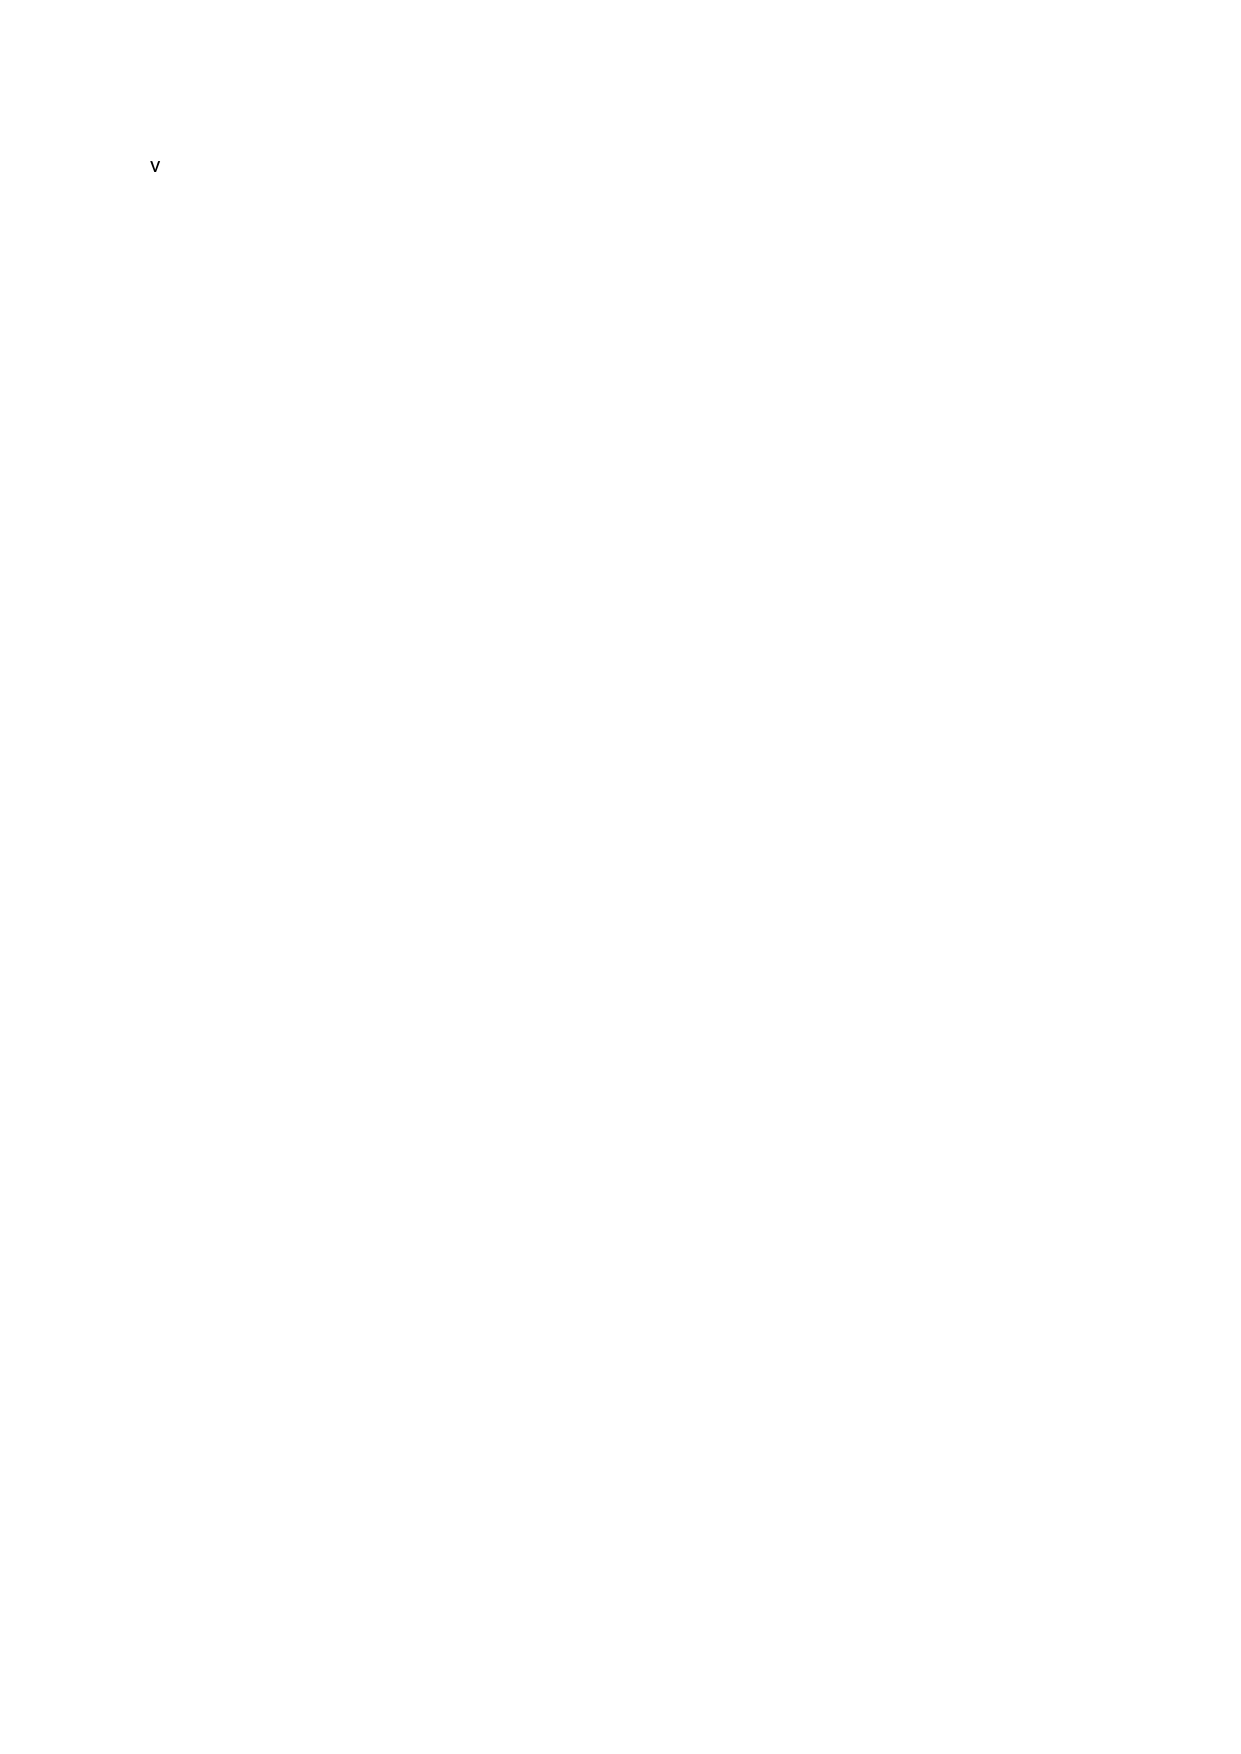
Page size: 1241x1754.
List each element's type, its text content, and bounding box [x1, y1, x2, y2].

text v [150, 150, 1090, 178]
